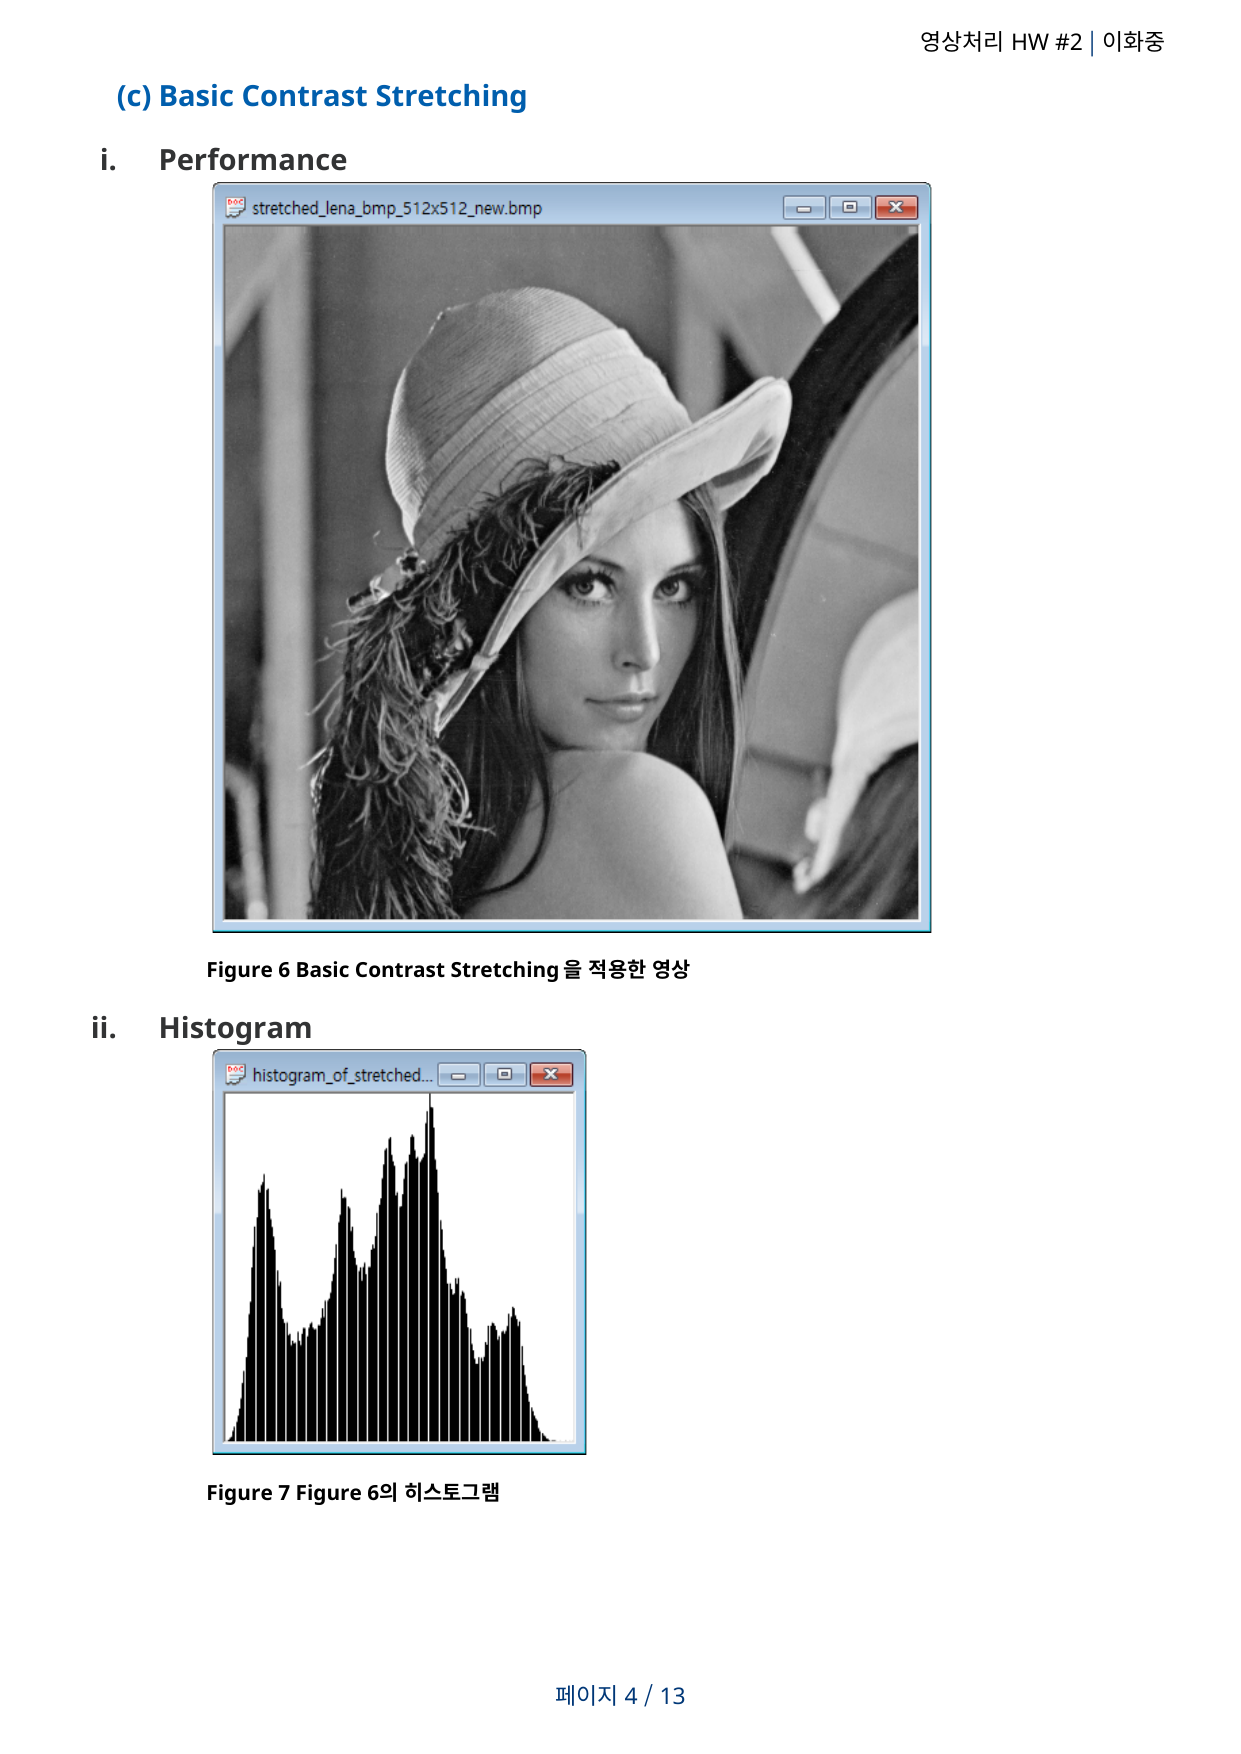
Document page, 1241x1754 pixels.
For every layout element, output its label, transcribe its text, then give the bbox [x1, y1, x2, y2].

subtitle Performance [117, 139, 1165, 179]
text Figure 6 Basic Contrast Stretching을 적용한 영상 [144, 953, 1165, 984]
picture [212, 182, 932, 933]
subtitle Histogram [117, 1007, 1165, 1047]
subtitle Basic Contrast Stretching [117, 76, 1165, 115]
text Figure 7 Figure 6의 히스토그램 [144, 1476, 1165, 1506]
picture [212, 1049, 587, 1455]
